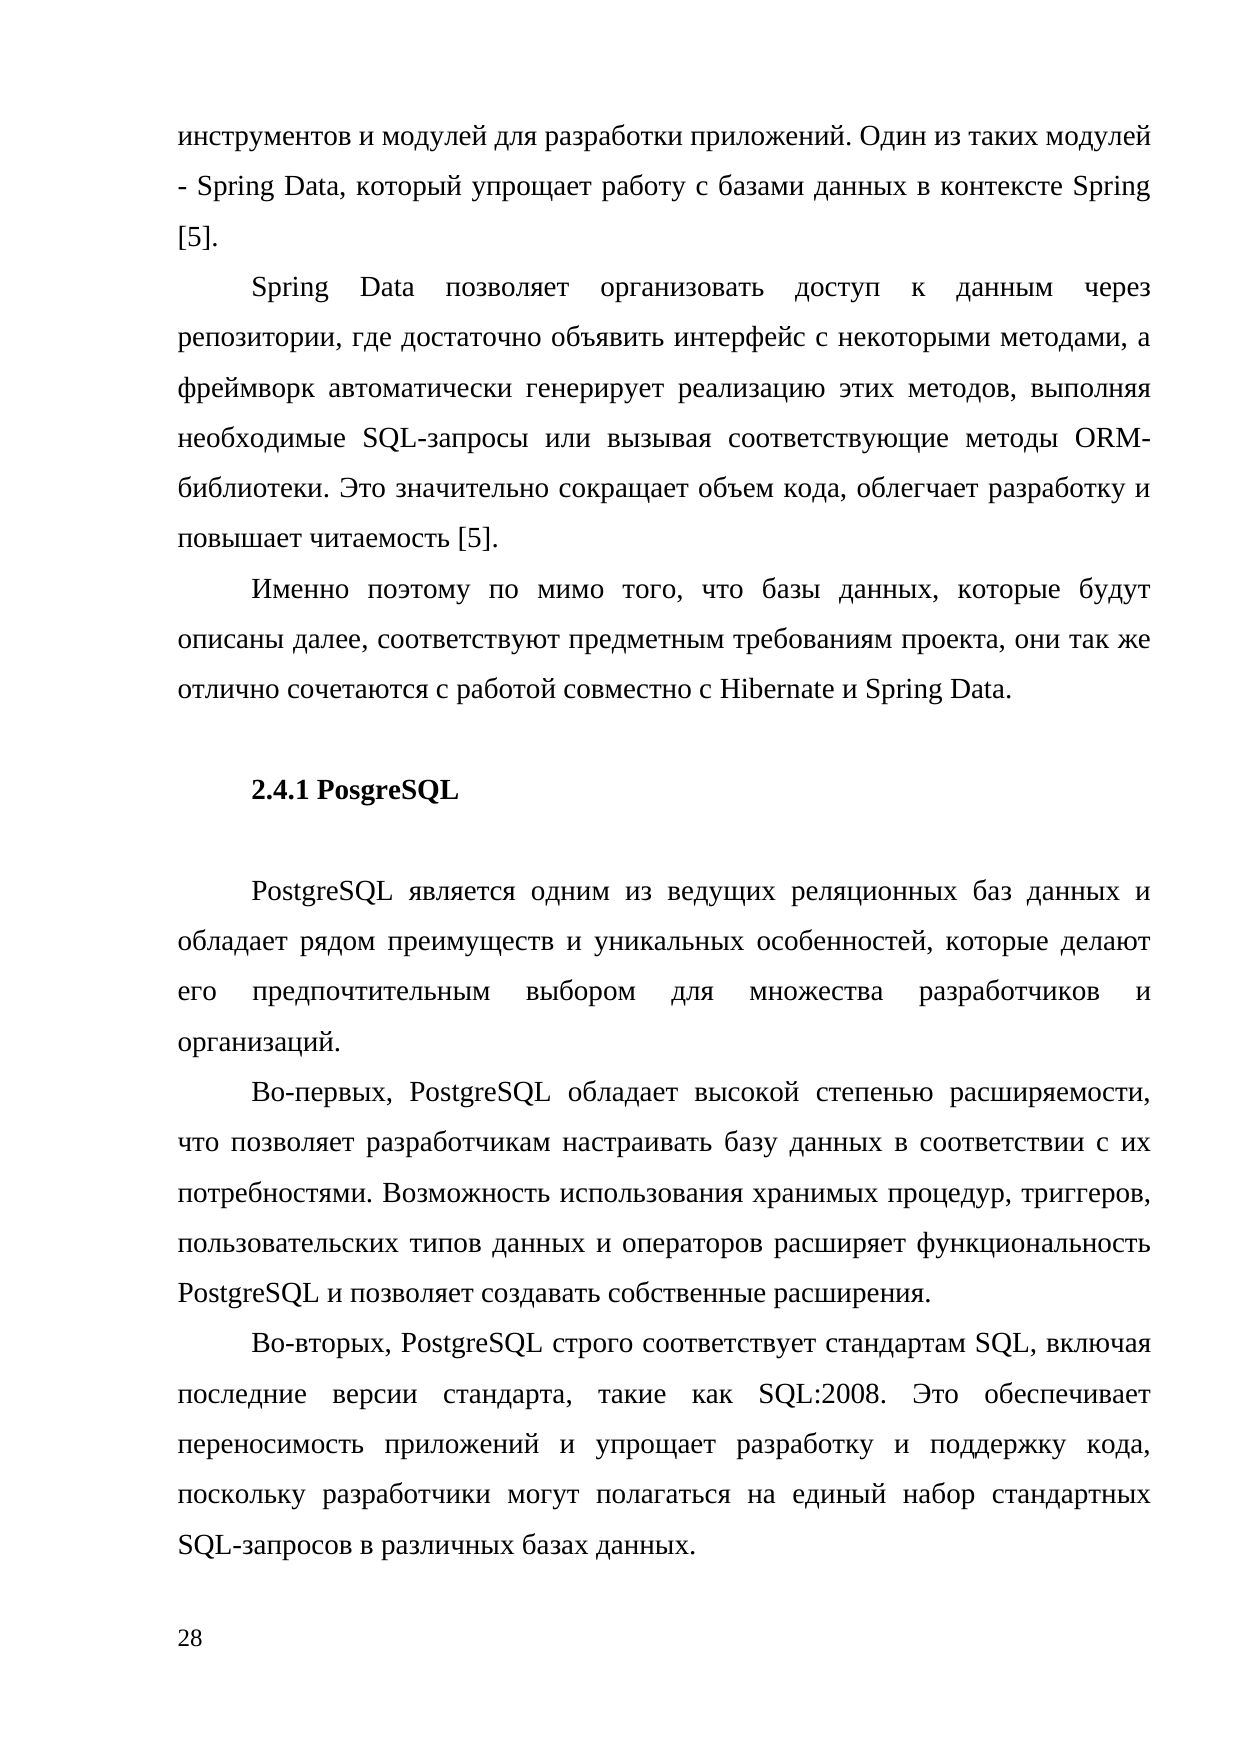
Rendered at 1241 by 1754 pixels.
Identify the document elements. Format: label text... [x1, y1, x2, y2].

text PostgreSQL является одним из ведущих реляционных баз данных и обладает рядом преимуществ и уникальных особенностей, которые делают его предпочтительным выбором для множества разработчиков и организаций. [177, 873, 1152, 1057]
text Во-вторых, PostgreSQL строго соответствует стандартам SQL, включая последние версии стандарта, такие как SQL:2008. Это обеспечивает переносимость приложений и упрощает разработку и поддержку кода, поскольку разработчики могут полагаться на единый набор стандартных SQL-запросов в различных базах данных. [177, 1326, 1152, 1560]
text 2.4.1 PosgreSQL [177, 772, 1152, 806]
text Во-первых, PostgreSQL обладает высокой степенью расширяемости, что позволяет разработчикам настраивать базу данных в соответствии с их потребностями. Возможность использования хранимых процедур, триггеров, пользовательских типов данных и операторов расширяет функциональность PostgreSQL и позволяет создавать собственные расширения. [177, 1074, 1152, 1309]
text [177, 118, 1152, 252]
text Spring Data позволяет организовать доступ к данным через репозитории, где достаточно объявить интерфейс с некоторыми методами, а фреймворк автоматически генерирует реализацию этих методов, выполняя необходимые SQL-запросы или вызывая соответствующие методы ORM-библиотеки. Это значительно сокращает объем кода, облегчает разработку и повышает читаемость [5]. [177, 269, 1152, 554]
text Именно поэтому по мимо того, что базы данных, которые будут описаны далее, соответствуют предметным требованиям проекта, они так же отлично сочетаются с работой совместно с Hibernate и Spring Data. [177, 571, 1152, 705]
